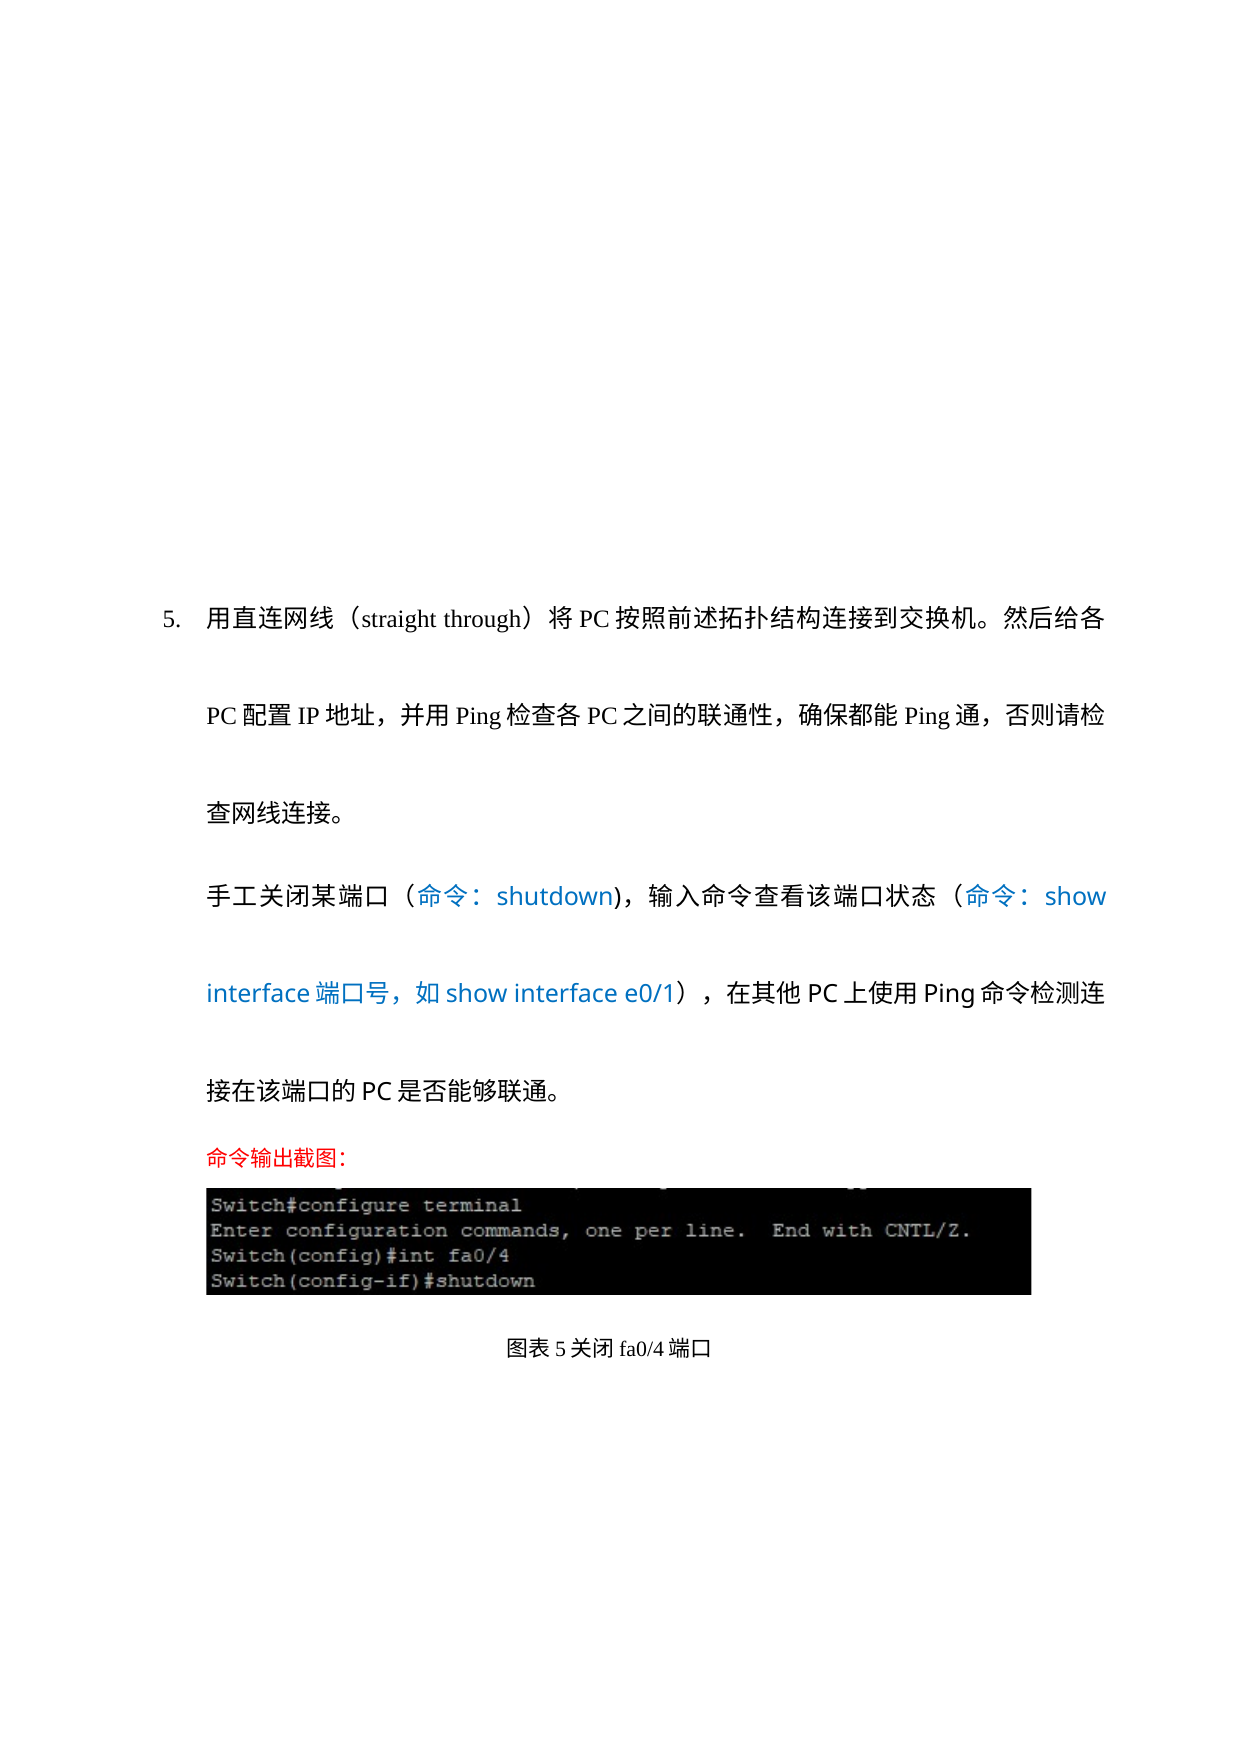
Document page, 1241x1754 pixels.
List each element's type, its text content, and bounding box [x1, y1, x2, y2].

text 图表 5 关闭fa0/4端口 [469, 1331, 1106, 1363]
picture [206, 1188, 1032, 1295]
text 命令输出截图： [206, 1140, 1106, 1173]
text 手工关闭某端口（命令：shutdown)，输入命令查看该端口状态（命令：show interface端口号，如show interface e0/1），在其他PC上使用Ping命令检测连接在该端口的PC是否能够联通。 [206, 862, 1106, 1122]
list 用直连网线（straight through）将PC按照前述拓扑结构连接到交换机。然后给各PC配置IP地址，并用Ping检查各PC之间的联通性，确保都能Ping通，否则请检查网线连接。 [162, 584, 1106, 844]
